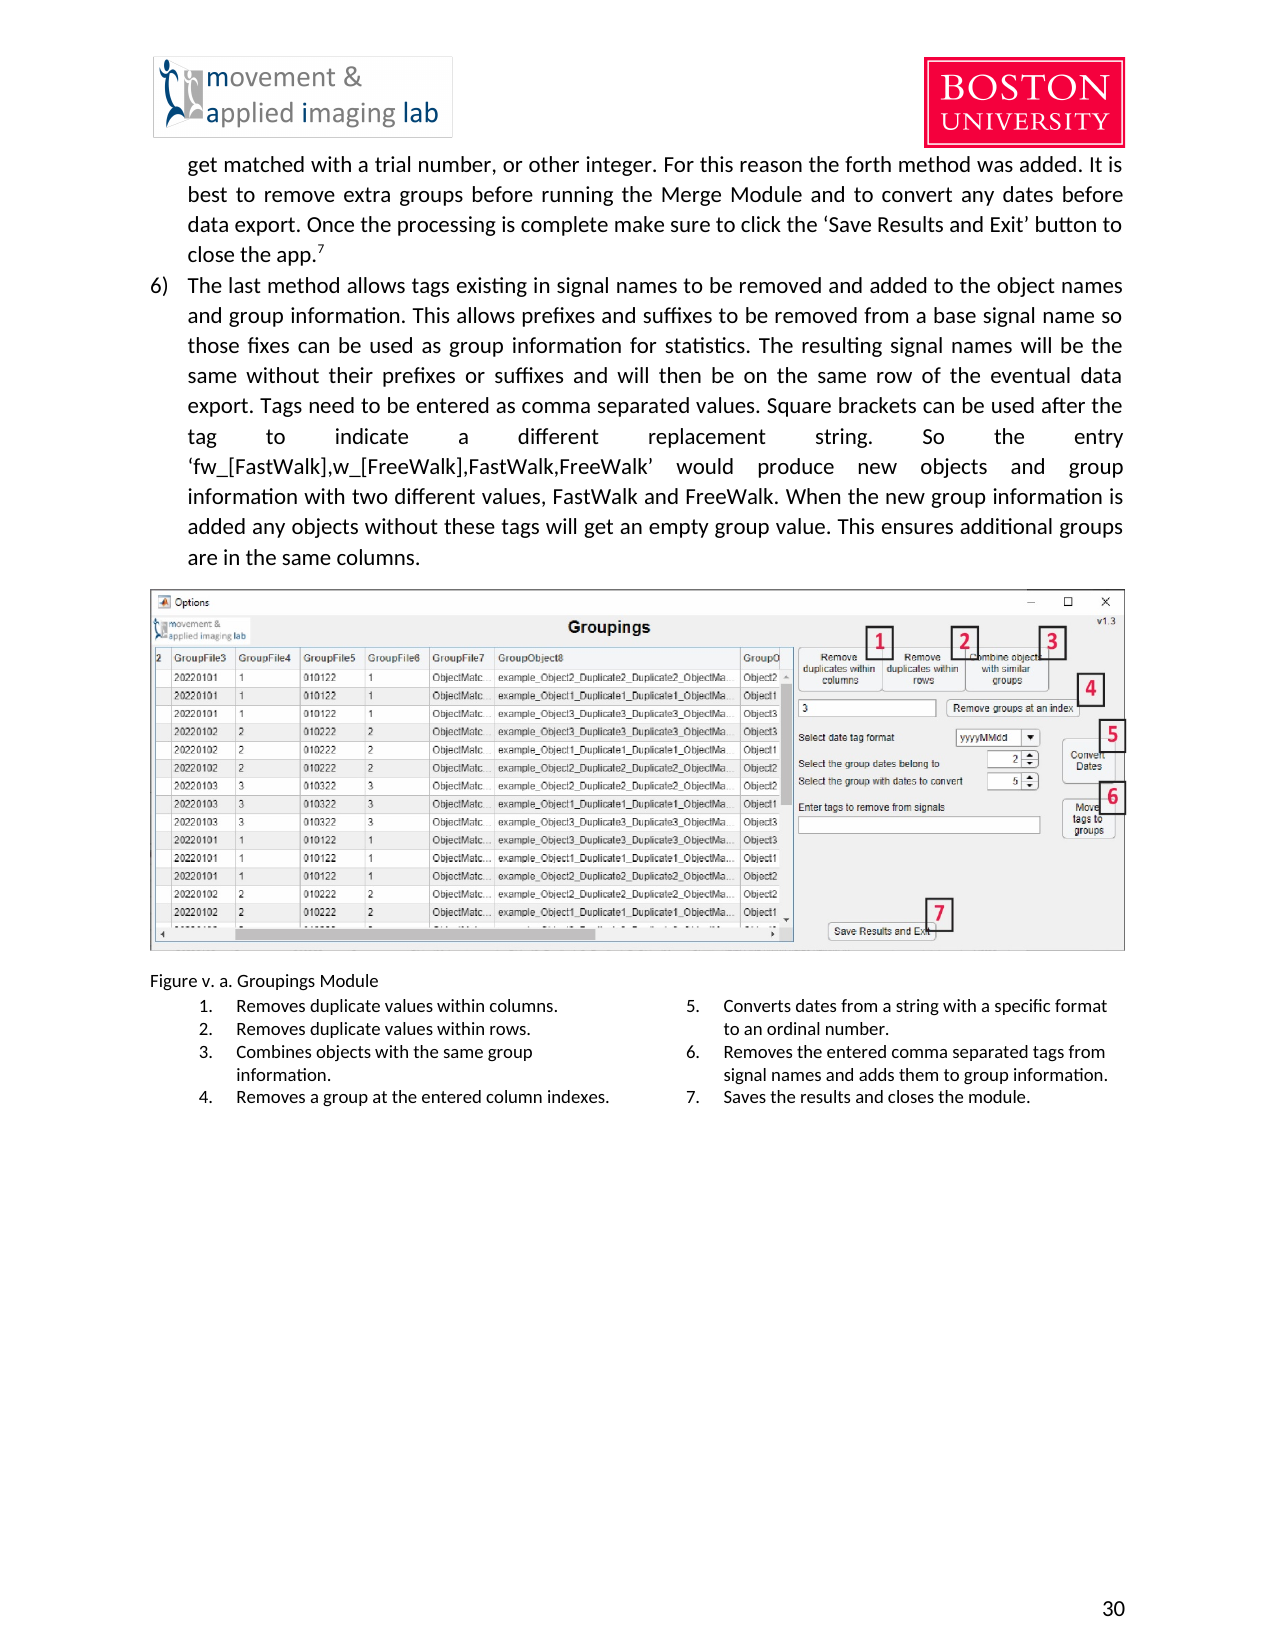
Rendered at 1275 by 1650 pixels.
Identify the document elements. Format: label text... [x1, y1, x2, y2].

text Figure v. a. Groupings Module [150, 969, 1125, 992]
picture [924, 57, 1125, 148]
picture [150, 589, 1127, 951]
table_header Converts dates from a string with a specific format to an ordinal number. Removes the entered comma separated tags from signal names and adds them to group information. Saves the results and closes the module. [637, 994, 1124, 1109]
list The last method allows tags existing in signal names to be removed and added to the object names and group information. This allows prefixes and suffixes to be removed from a base signal name so those fixes can be used as group information for statistics. The resulting signal names will be the same without their prefixes or suffixes and will then be on the same row of the eventual data export. Tags need to be entered as comma separated values. Square brackets can be used after the tag to indicate a different replacement string. So the entry ‘fw_[FastWalk],w_[FreeWalk],FastWalk,FreeWalk’ would produce new objects and group information with two different values, FastWalk and FreeWalk. When the new group information is added any objects without these tags will get an empty group value. This ensures additional groups are in the same columns. [150, 271, 1125, 571]
table_header Removes duplicate values within columns. Removes duplicate values within rows. Combines objects with the same group information. Removes a group at the entered column indexes. [150, 994, 637, 1109]
picture [153, 50, 462, 148]
